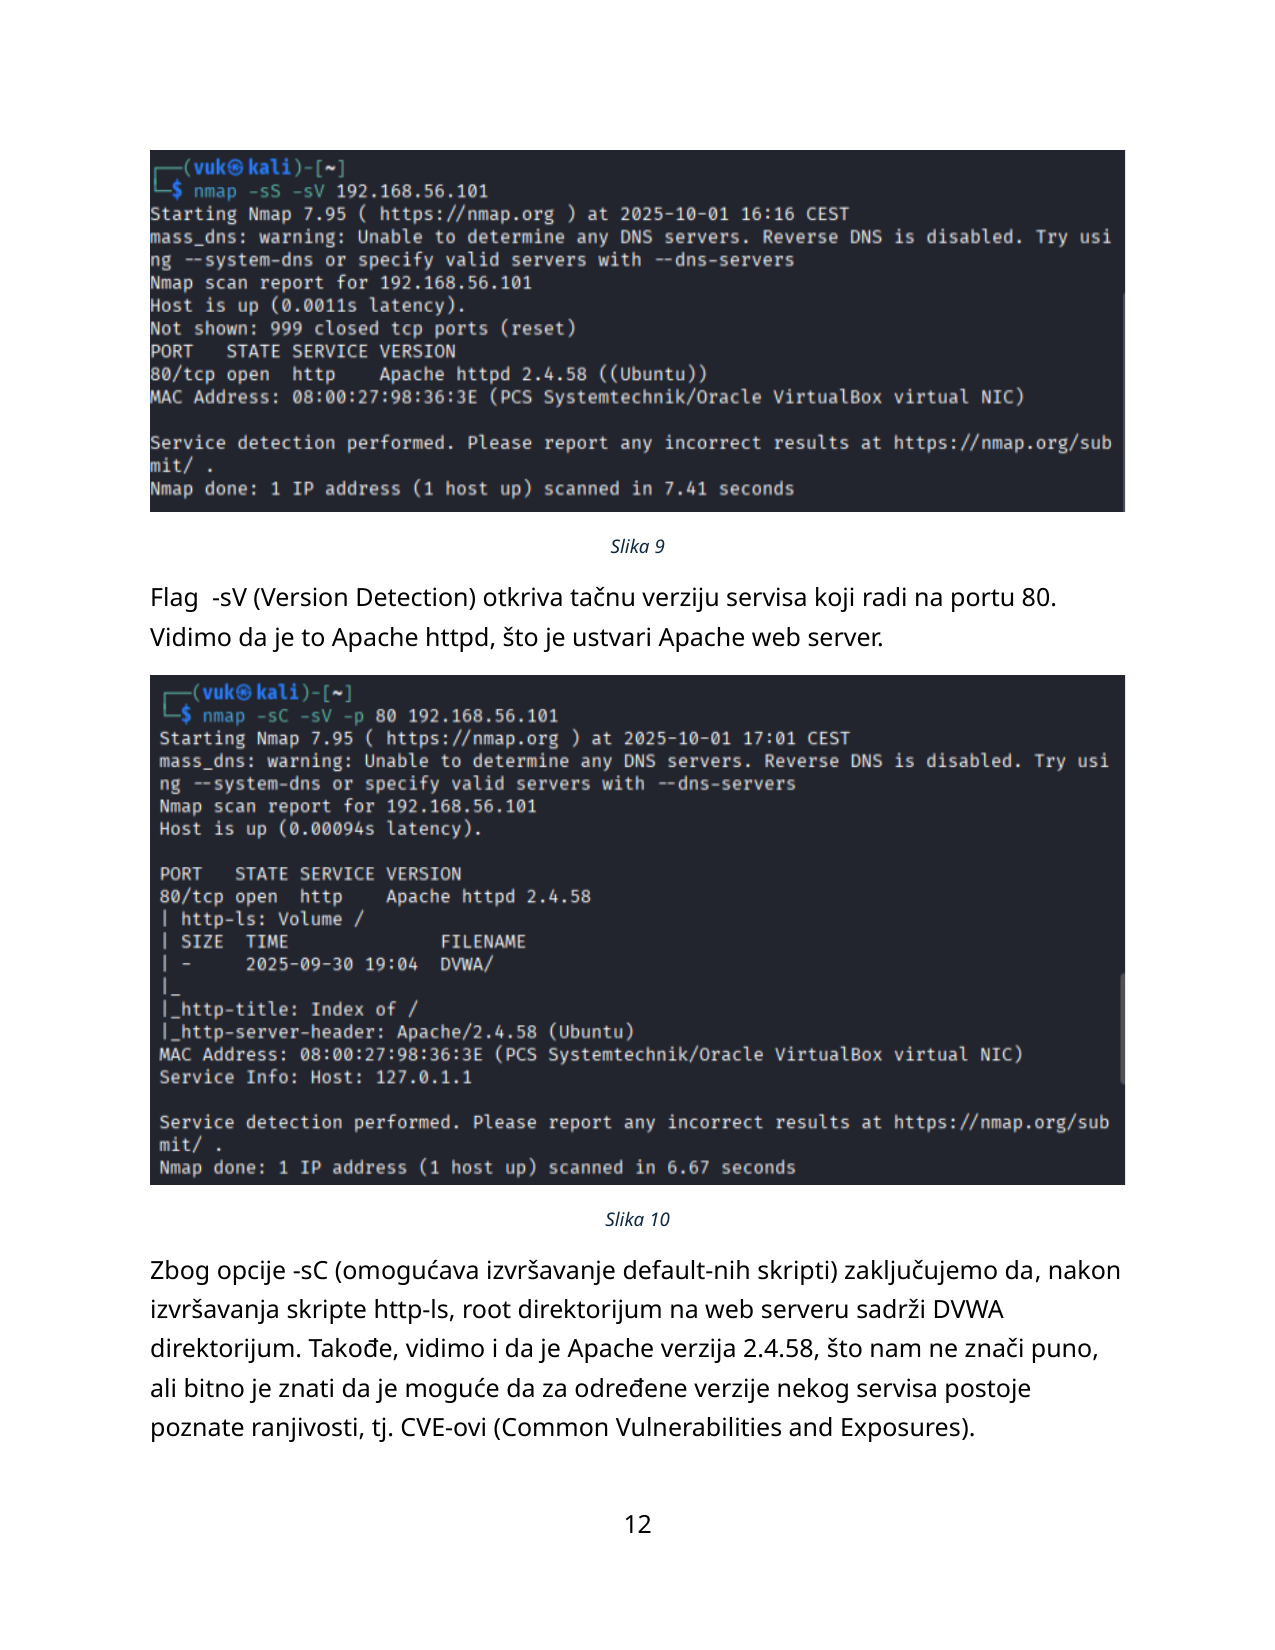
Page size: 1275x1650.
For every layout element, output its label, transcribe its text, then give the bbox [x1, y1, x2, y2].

text Flag -sV (Version Detection) otkriva tačnu verziju servisa koji radi na portu 80. Vidimo da je to Apache httpd, što je ustvari Apache web server. [150, 580, 1125, 653]
picture [150, 150, 1125, 512]
picture [150, 675, 1125, 1185]
text Zbog opcije -sC (omogućava izvršavanje default-nih skripti) zaključujemo da, nakon izvršavanja skripte http-ls, root direktorijum na web serveru sadrži DVWA direktorijum. Takođe, vidimo i da je Apache verzija 2.4.58, što nam ne znači puno, ali bitno je znati da je moguće da za određene verzije nekog servisa postoje poznate ranjivosti, tj. CVE-ovi (Common Vulnerabilities and Exposures). [150, 1253, 1125, 1443]
